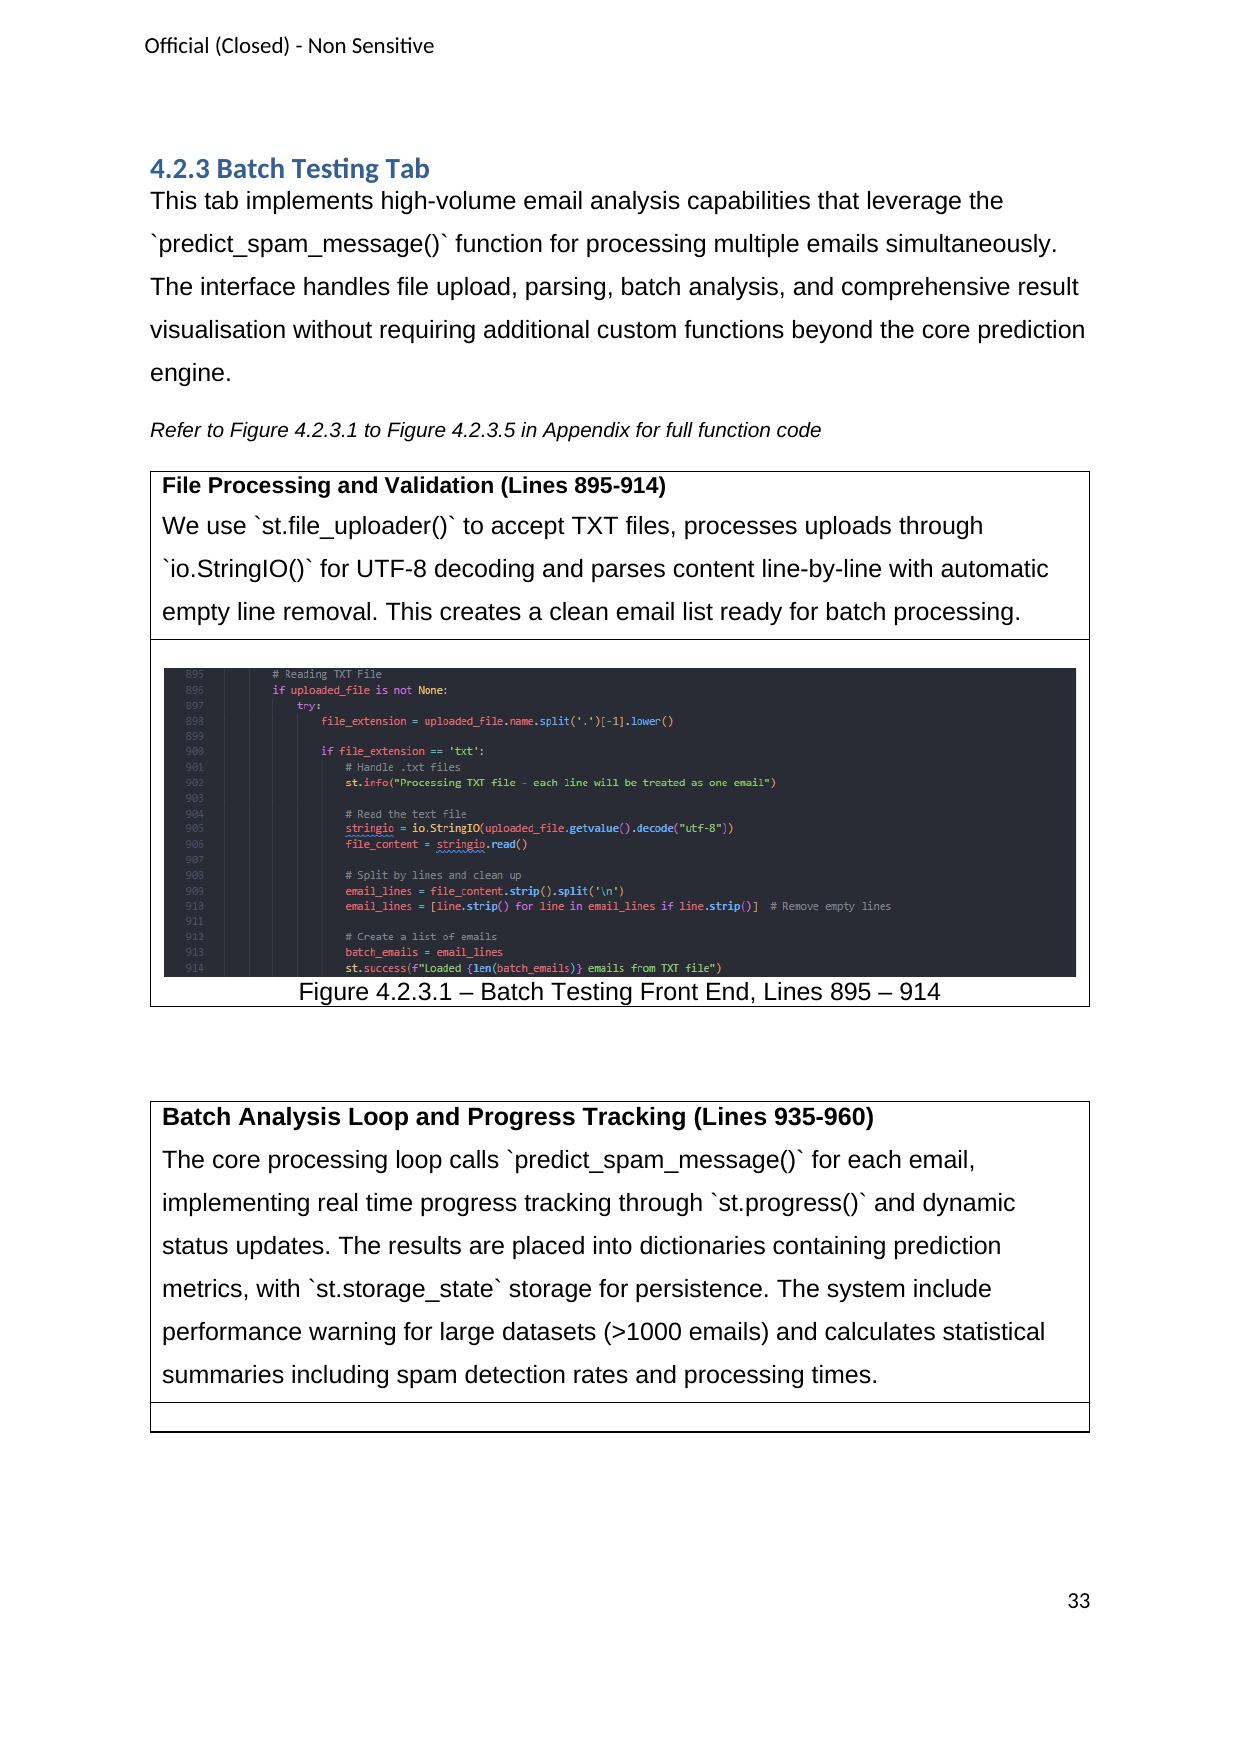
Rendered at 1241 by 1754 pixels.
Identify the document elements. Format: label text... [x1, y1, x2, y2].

table_header Batch Analysis Loop and Progress Tracking (Lines 935-960) The core processing loop calls `predict_spam_message()` for each email, implementing real time progress tracking through `st.progress()` and dynamic status updates. The results are placed into dictionaries containing prediction metrics, with `st.storage_state` storage for persistence. The system include performance warning for large datasets (>1000 emails) and calculates statistical summaries including spam detection rates and processing times. [151, 1102, 1089, 1402]
picture [164, 668, 1077, 977]
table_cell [151, 1403, 1089, 1431]
text This tab implements high-volume email analysis capabilities that leverage the `predict_spam_message()` function for processing multiple emails simultaneously. The interface handles file upload, parsing, batch analysis, and comprehensive result visualisation without requiring additional custom functions beyond the core prediction engine. [150, 186, 1090, 387]
text Refer to Figure 4.2.3.1 to Figure 4.2.3.5 in Appendix for full function code [150, 418, 1090, 442]
table_header File Processing and Validation (Lines 895-914) We use `st.file_uploader()` to accept TXT files, processes uploads through `io.StringIO()` for UTF-8 decoding and parses content line-by-line with automatic empty line removal. This creates a clean email list ready for batch processing. [151, 472, 1089, 639]
table_cell Figure 4.2.3.1 – Batch Testing Front End, Lines 895 – 914 [151, 640, 1089, 1006]
subtitle 4.2.3 Batch Testing Tab [150, 150, 1090, 186]
